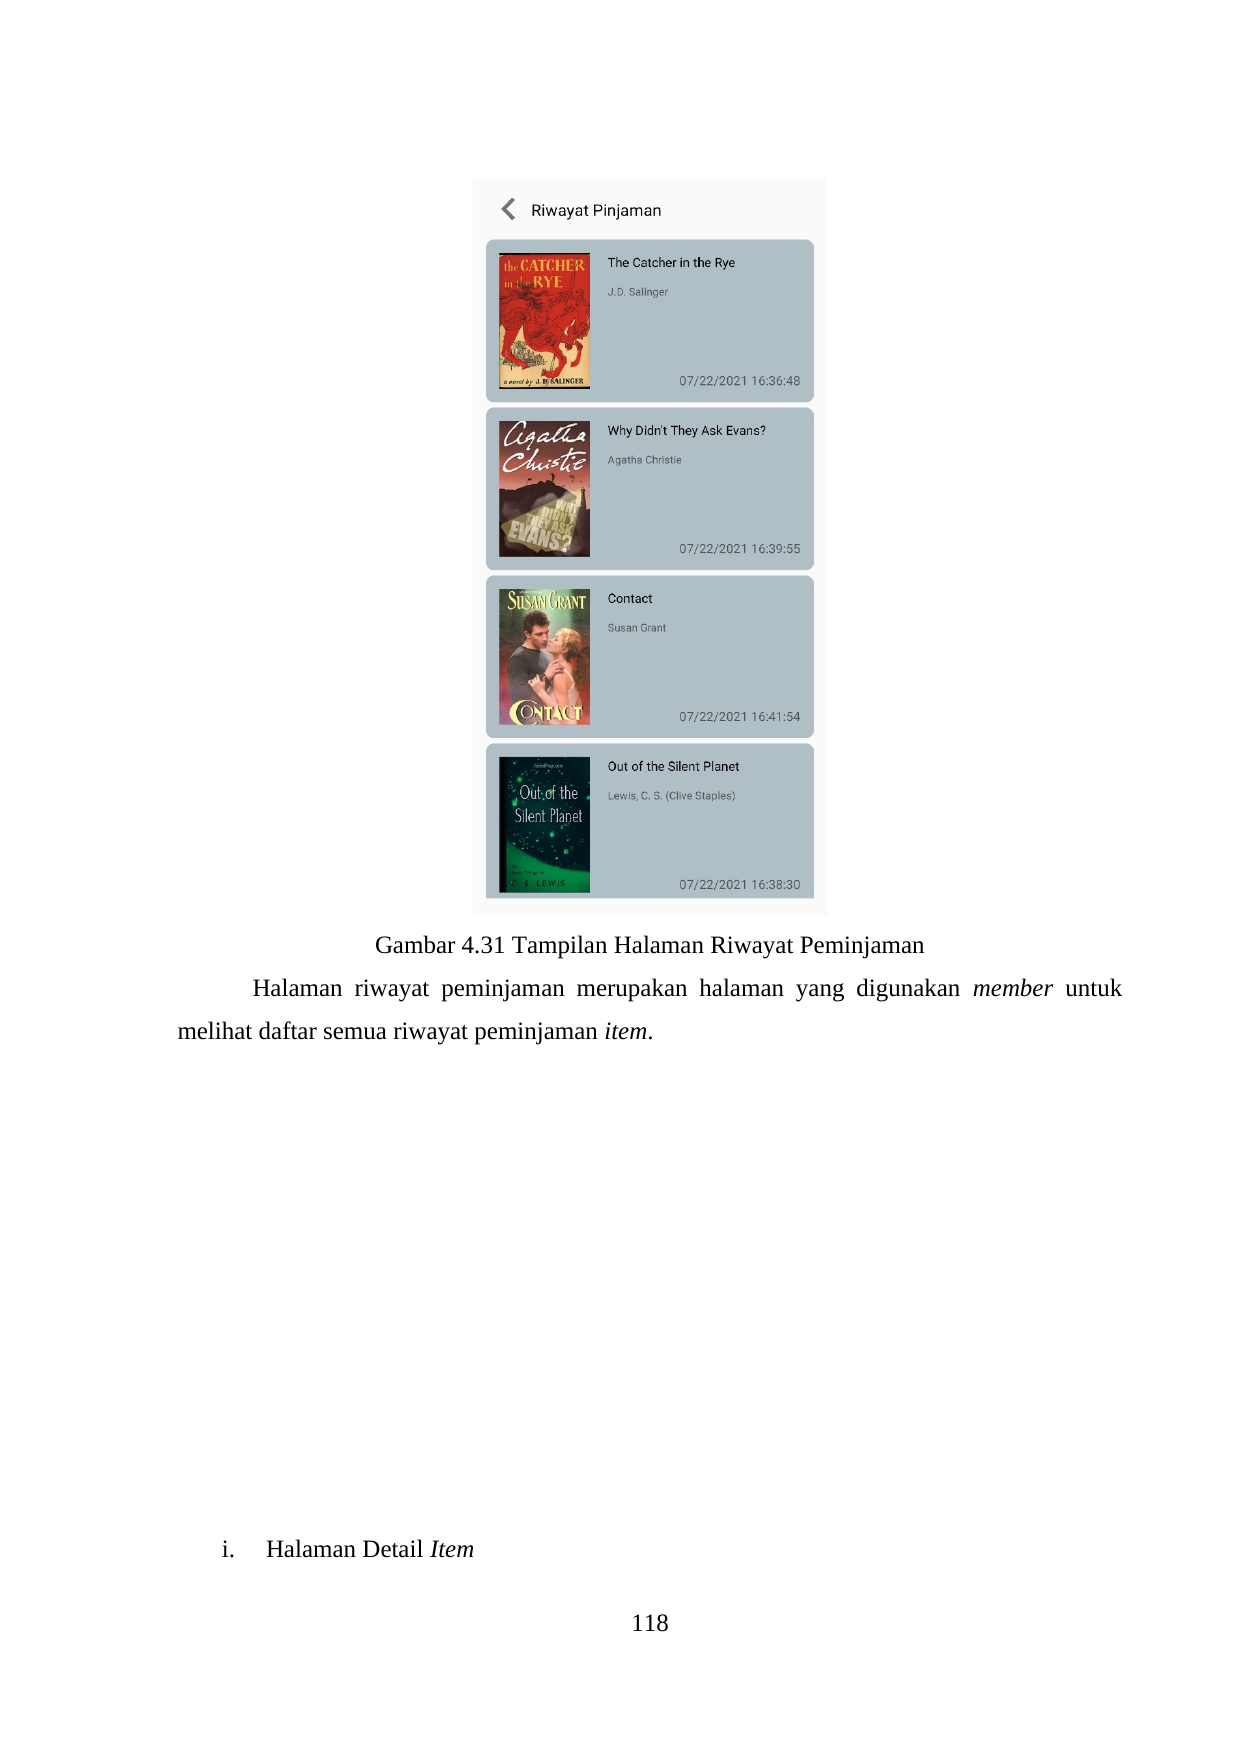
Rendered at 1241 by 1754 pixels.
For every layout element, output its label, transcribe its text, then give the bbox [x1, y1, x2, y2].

picture [472, 177, 827, 916]
text Gambar 4.31 Tampilan Halaman Riwayat Peminjaman [177, 930, 1122, 959]
text Halaman riwayat peminjaman merupakan halaman yang digunakan member untuk melihat daftar semua riwayat peminjaman item. [177, 973, 1122, 1045]
list Halaman Detail Item [222, 1534, 1122, 1562]
